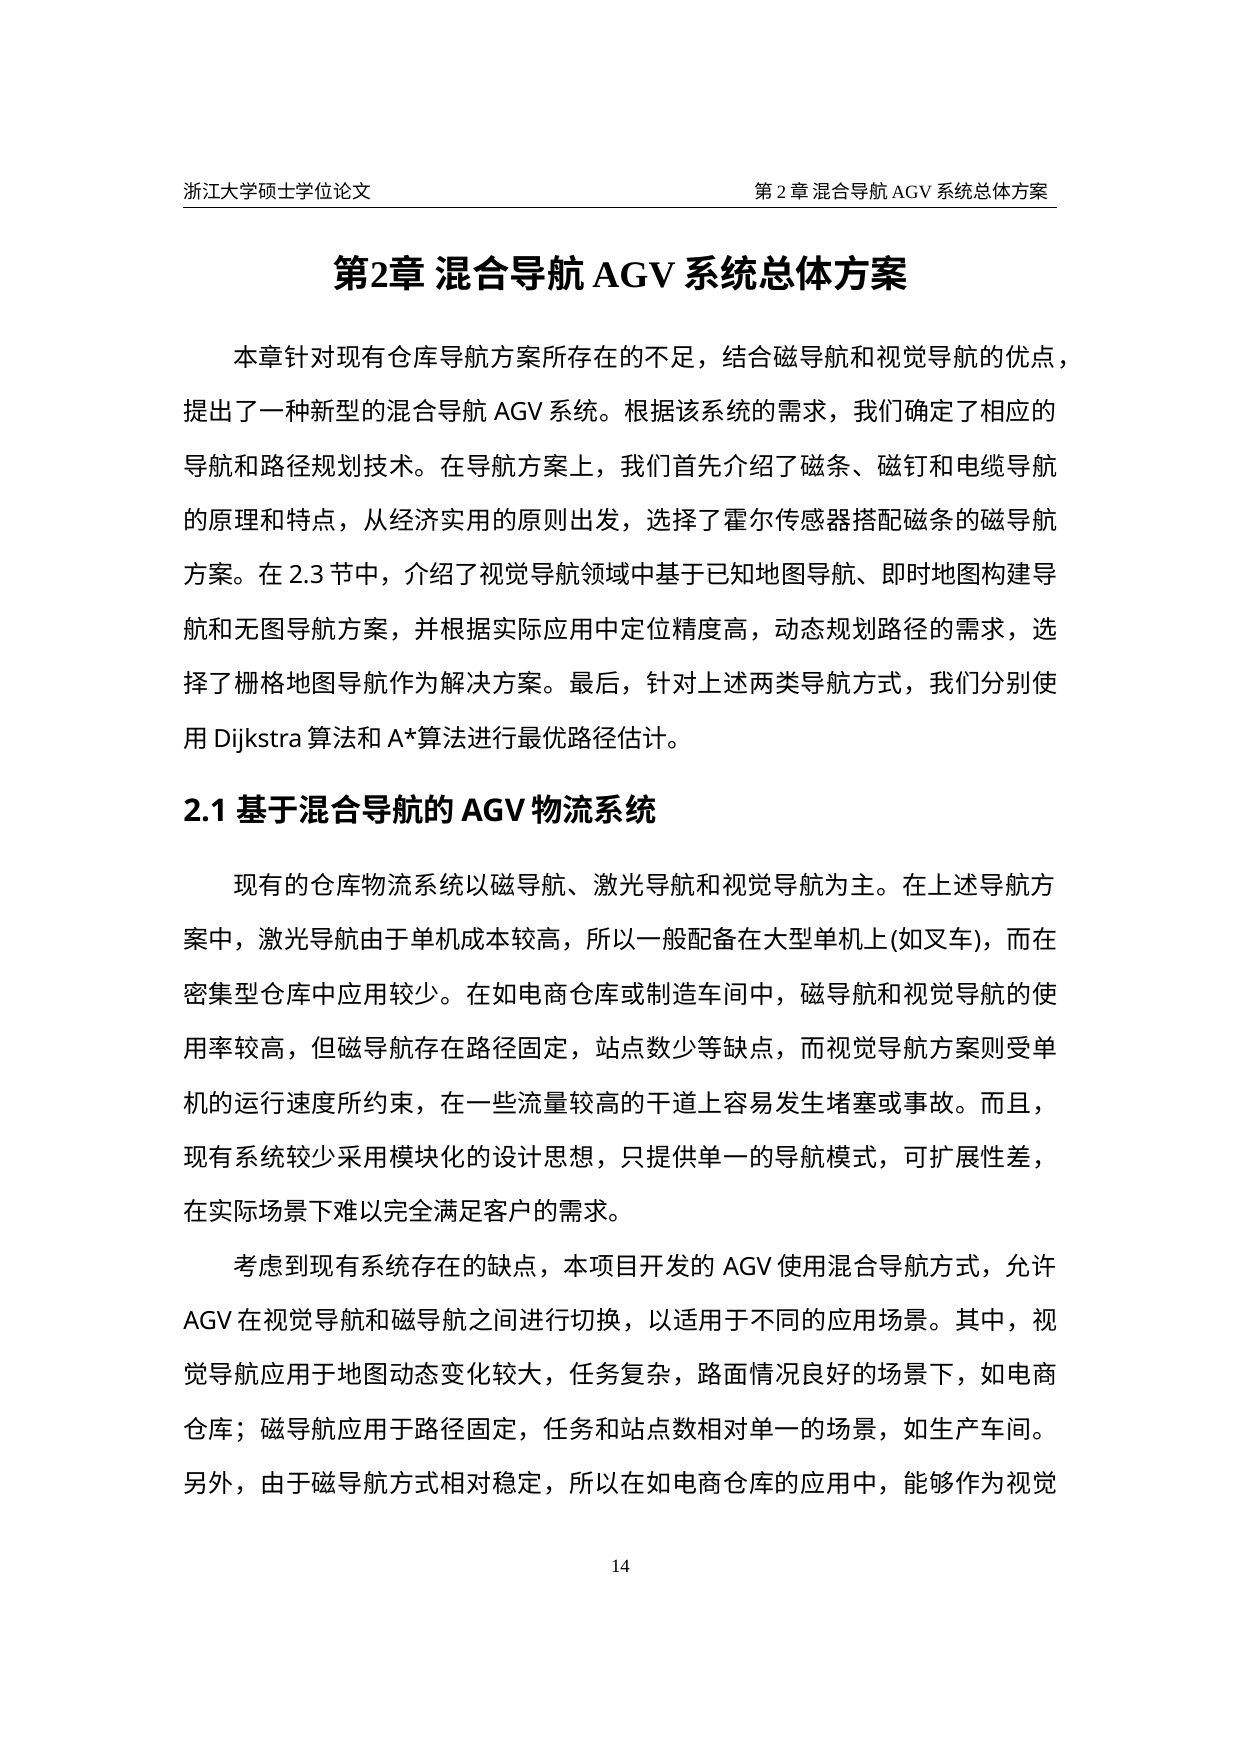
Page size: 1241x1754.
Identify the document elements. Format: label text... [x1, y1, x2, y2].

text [183, 1246, 1057, 1500]
text 本章针对现有仓库导航方案所存在的不足，结合磁导航和视觉导航的优点，提出了一种新型的混合导航AGV系统。根据该系统的需求，我们确定了相应的导航和路径规划技术。在导航方案上，我们首先介绍了磁条、磁钉和电缆导航的原理和特点，从经济实用的原则出发，选择了霍尔传感器搭配磁条的磁导航方案。在2.3节中，介绍了视觉导航领域中基于已知地图导航、即时地图构建导航和无图导航方案，并根据实际应用中定位精度高，动态规划路径的需求，选择了栅格地图导航作为解决方案。最后，针对上述两类导航方式，我们分别使用Dijkstra算法和A*算法进行最优路径估计。 [183, 337, 1057, 754]
text 现有的仓库物流系统以磁导航、激光导航和视觉导航为主。在上述导航方案中，激光导航由于单机成本较高，所以一般配备在大型单机上(如叉车)，而在密集型仓库中应用较少。在如电商仓库或制造车间中，磁导航和视觉导航的使用率较高，但磁导航存在路径固定，站点数少等缺点，而视觉导航方案则受单机的运行速度所约束，在一些流量较高的干道上容易发生堵塞或事故。而且，现有系统较少采用模块化的设计思想，只提供单一的导航模式，可扩展性差，在实际场景下难以完全满足客户的需求。 [183, 866, 1057, 1228]
subtitle 混合导航AGV系统总体方案 [183, 243, 1057, 298]
subtitle 基于混合导航的AGV物流系统 [183, 785, 1057, 830]
